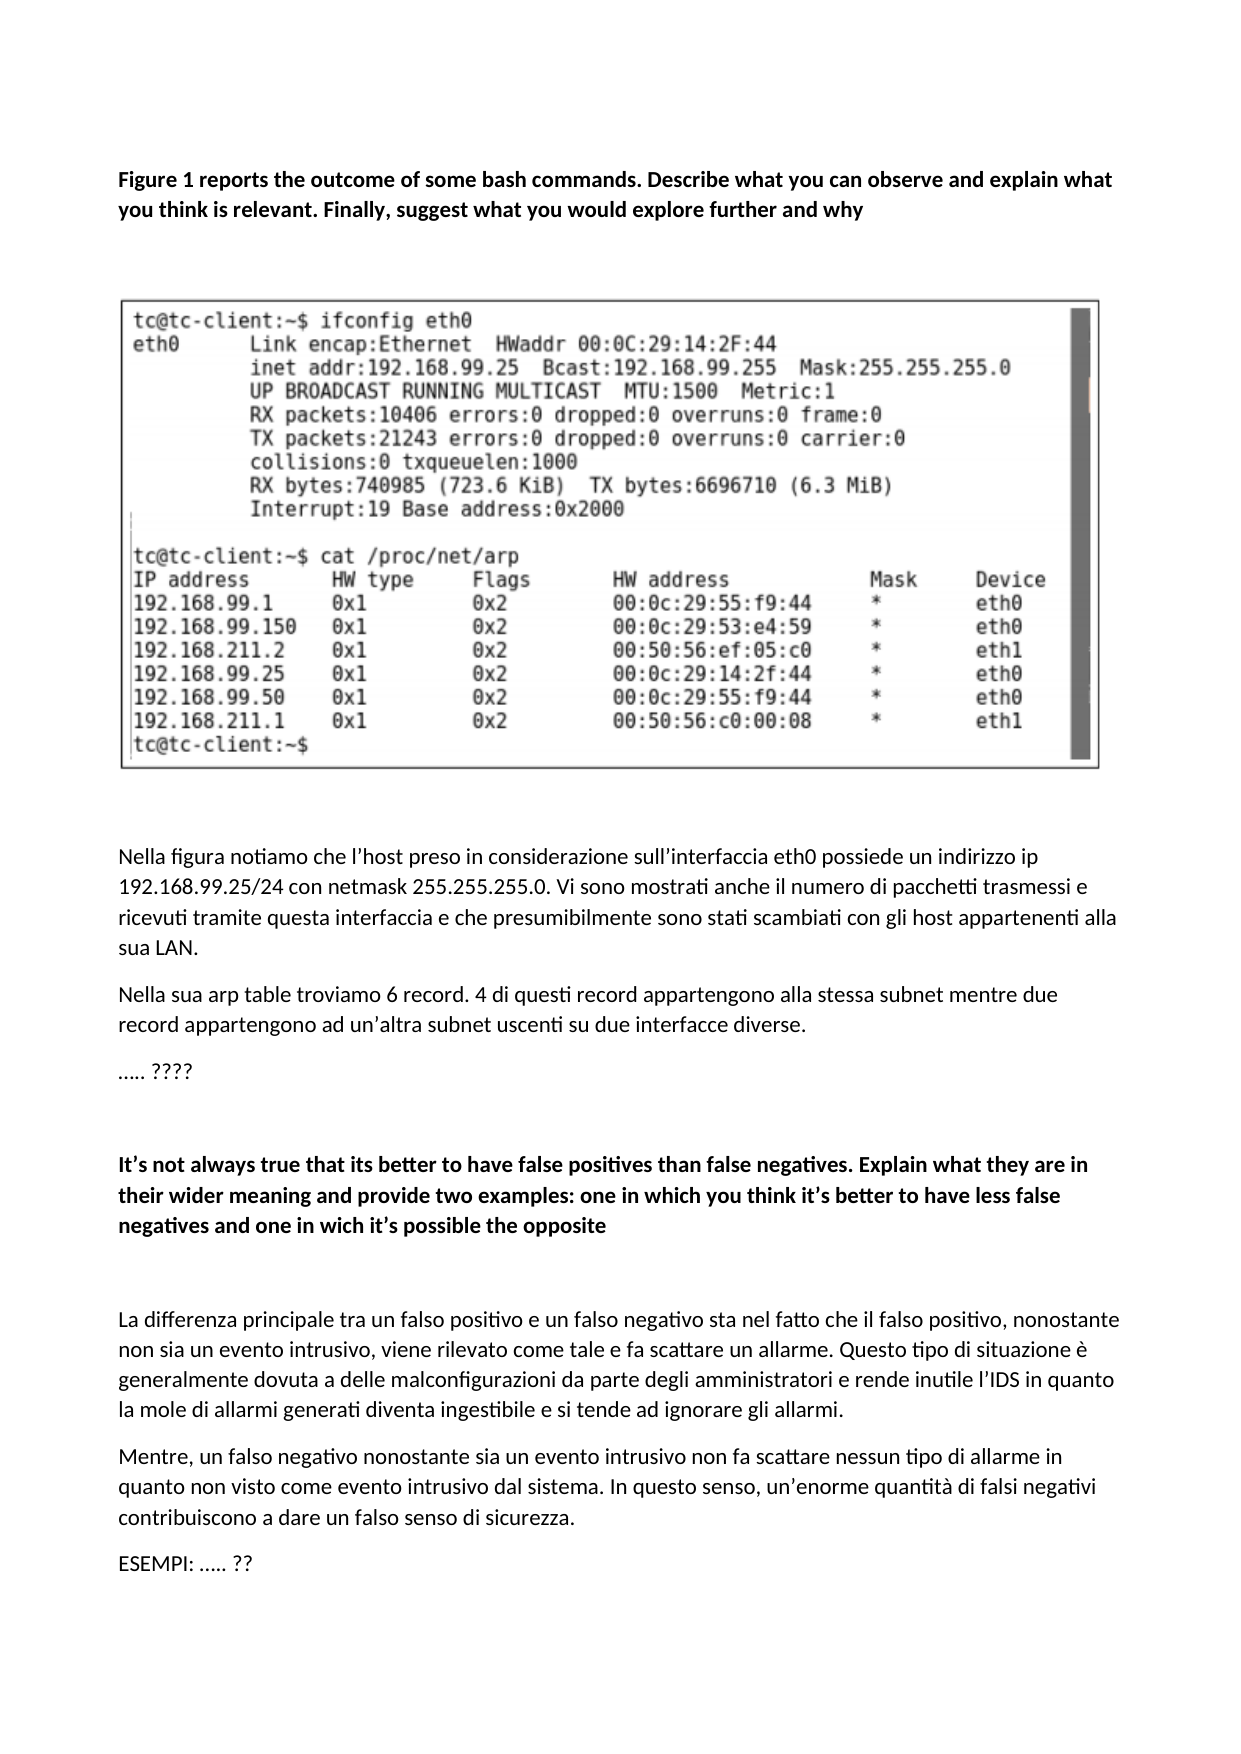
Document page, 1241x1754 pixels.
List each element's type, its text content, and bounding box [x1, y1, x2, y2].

text Nella figura notiamo che l’host preso in considerazione sull’interfaccia eth0 possiede un indirizzo ip 192.168.99.25/24 con netmask 255.255.255.0. Vi sono mostrati anche il numero di pacchetti trasmessi e ricevuti tramite questa interfaccia e che presumibilmente sono stati scambiati con gli host appartenenti alla sua LAN. [118, 842, 1122, 961]
picture [118, 288, 1100, 777]
text La differenza principale tra un falso positivo e un falso negativo sta nel fatto che il falso positivo, nonostante non sia un evento intrusivo, viene rilevato come tale e fa scattare un allarme. Questo tipo di situazione è generalmente dovuta a delle malconfigurazioni da parte degli amministratori e rende inutile l’IDS in quanto la mole di allarmi generati diventa ingestibile e si tende ad ignorare gli allarmi. [118, 1305, 1122, 1423]
text ….. ???? [118, 1057, 1122, 1085]
text Nella sua arp table troviamo 6 record. 4 di questi record appartengono alla stessa subnet mentre due record appartengono ad un’altra subnet uscenti su due interfacce diverse. [118, 980, 1122, 1038]
text Mentre, un falso negativo nonostante sia un evento intrusivo non fa scattare nessun tipo di allarme in quanto non visto come evento intrusivo dal sistema. In questo senso, un’enorme quantità di falsi negativi contribuiscono a dare un falso senso di sicurezza. [118, 1442, 1122, 1531]
text It’s not always true that its better to have false positives than false negatives. Explain what they are in their wider meaning and provide two examples: one in which you think it’s better to have less false negatives and one in wich it’s possible the opposite [118, 1151, 1122, 1239]
text ESEMPI: ….. ?? [118, 1549, 1122, 1577]
text Figure 1 reports the outcome of some bash commands. Describe what you can observe and explain what you think is relevant. Finally, suggest what you would explore further and why [118, 165, 1122, 223]
